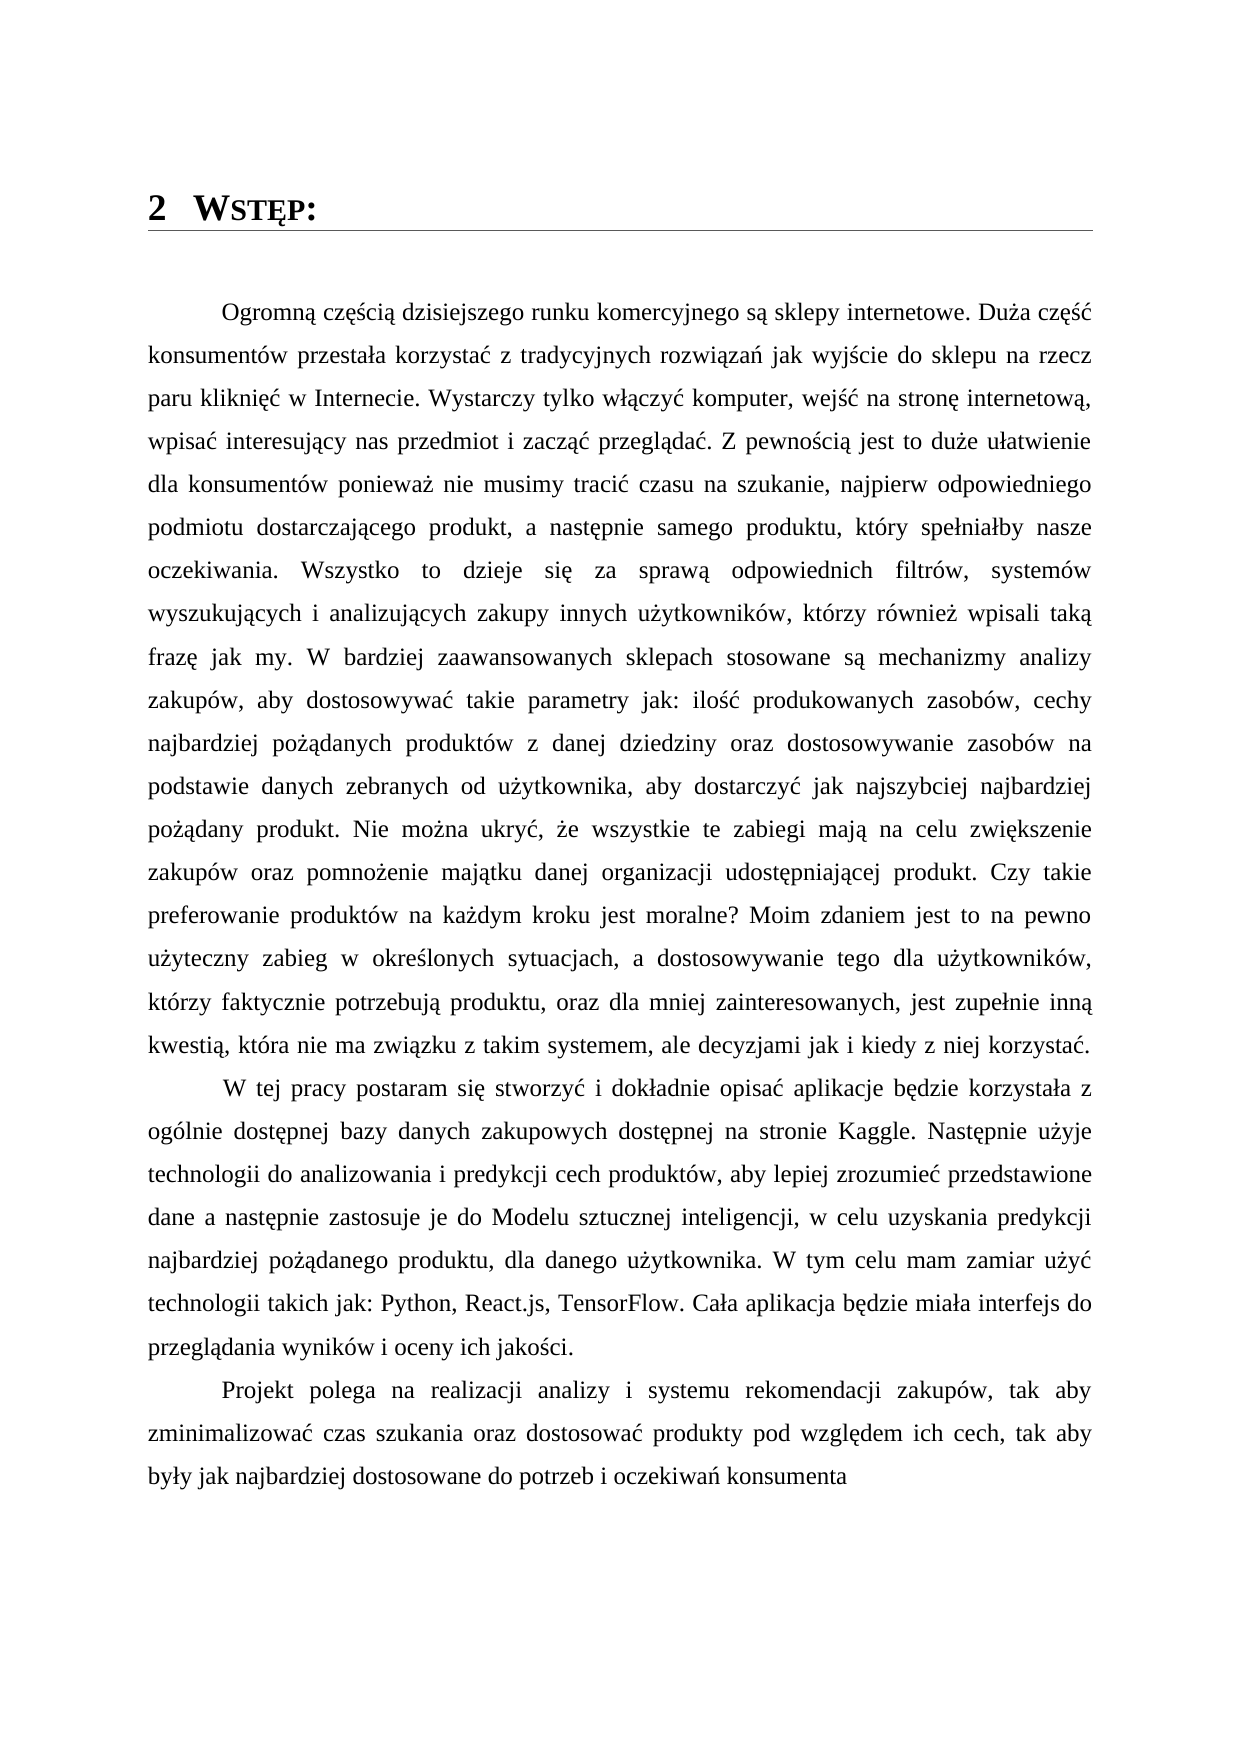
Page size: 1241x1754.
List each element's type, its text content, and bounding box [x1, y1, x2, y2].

text Ogromną częścią dzisiejszego runku komercyjnego są sklepy internetowe. Duża część konsumentów przestała korzystać z tradycyjnych rozwiązań jak wyjście do sklepu na rzecz paru kliknięć w Internecie. Wystarczy tylko włączyć komputer, wejść na stronę internetową, wpisać interesujący nas przedmiot i zacząć przeglądać. Z pewnością jest to duże ułatwienie dla konsumentów ponieważ nie musimy tracić czasu na szukanie, najpierw odpowiedniego podmiotu dostarczającego produkt, a następnie samego produktu, który spełniałby nasze oczekiwania. Wszystko to dzieje się za sprawą odpowiednich filtrów, systemów wyszukujących i analizujących zakupy innych użytkowników, którzy również wpisali taką frazę jak my. W bardziej zaawansowanych sklepach stosowane są mechanizmy analizy zakupów, aby dostosowywać takie parametry jak: ilość produkowanych zasobów, cechy najbardziej pożądanych produktów z danej dziedziny oraz dostosowywanie zasobów na podstawie danych zebranych od użytkownika, aby dostarczyć jak najszybciej najbardziej pożądany produkt. Nie można ukryć, że wszystkie te zabiegi mają na celu zwiększenie zakupów oraz pomnożenie majątku danej organizacji udostępniającej produkt. Czy takie preferowanie produktów na każdym kroku jest moralne? Moim zdaniem jest to na pewno użyteczny zabieg w określonych sytuacjach, a dostosowywanie tego dla użytkowników, którzy faktycznie potrzebują produktu, oraz dla mniej zainteresowanych, jest zupełnie inną kwestią, która nie ma związku z takim systemem, ale decyzjami jak i kiedy z niej korzystać. W tej pracy postaram się stworzyć i dokładnie opisać aplikacje będzie korzystała z ogólnie dostępnej bazy danych zakupowych dostępnej na stronie Kaggle. Następnie użyje technologii do analizowania i predykcji cech produktów, aby lepiej zrozumieć przedstawione dane a następnie zastosuje je do Modelu sztucznej inteligencji, w celu uzyskania predykcji najbardziej pożądanego produktu, dla danego użytkownika. W tym celu mam zamiar użyć technologii takich jak: Python, React.js, TensorFlow. Cała aplikacja będzie miała interfejs do przeglądania wyników i oceny ich jakości. [148, 297, 1093, 1360]
subtitle Wstęp: [148, 185, 1093, 230]
text Projekt polega na realizacji analizy i systemu rekomendacji zakupów, tak aby zminimalizować czas szukania oraz dostosować produkty pod względem ich cech, tak aby były jak najbardziej dostosowane do potrzeb i oczekiwań konsumenta [148, 1375, 1093, 1490]
